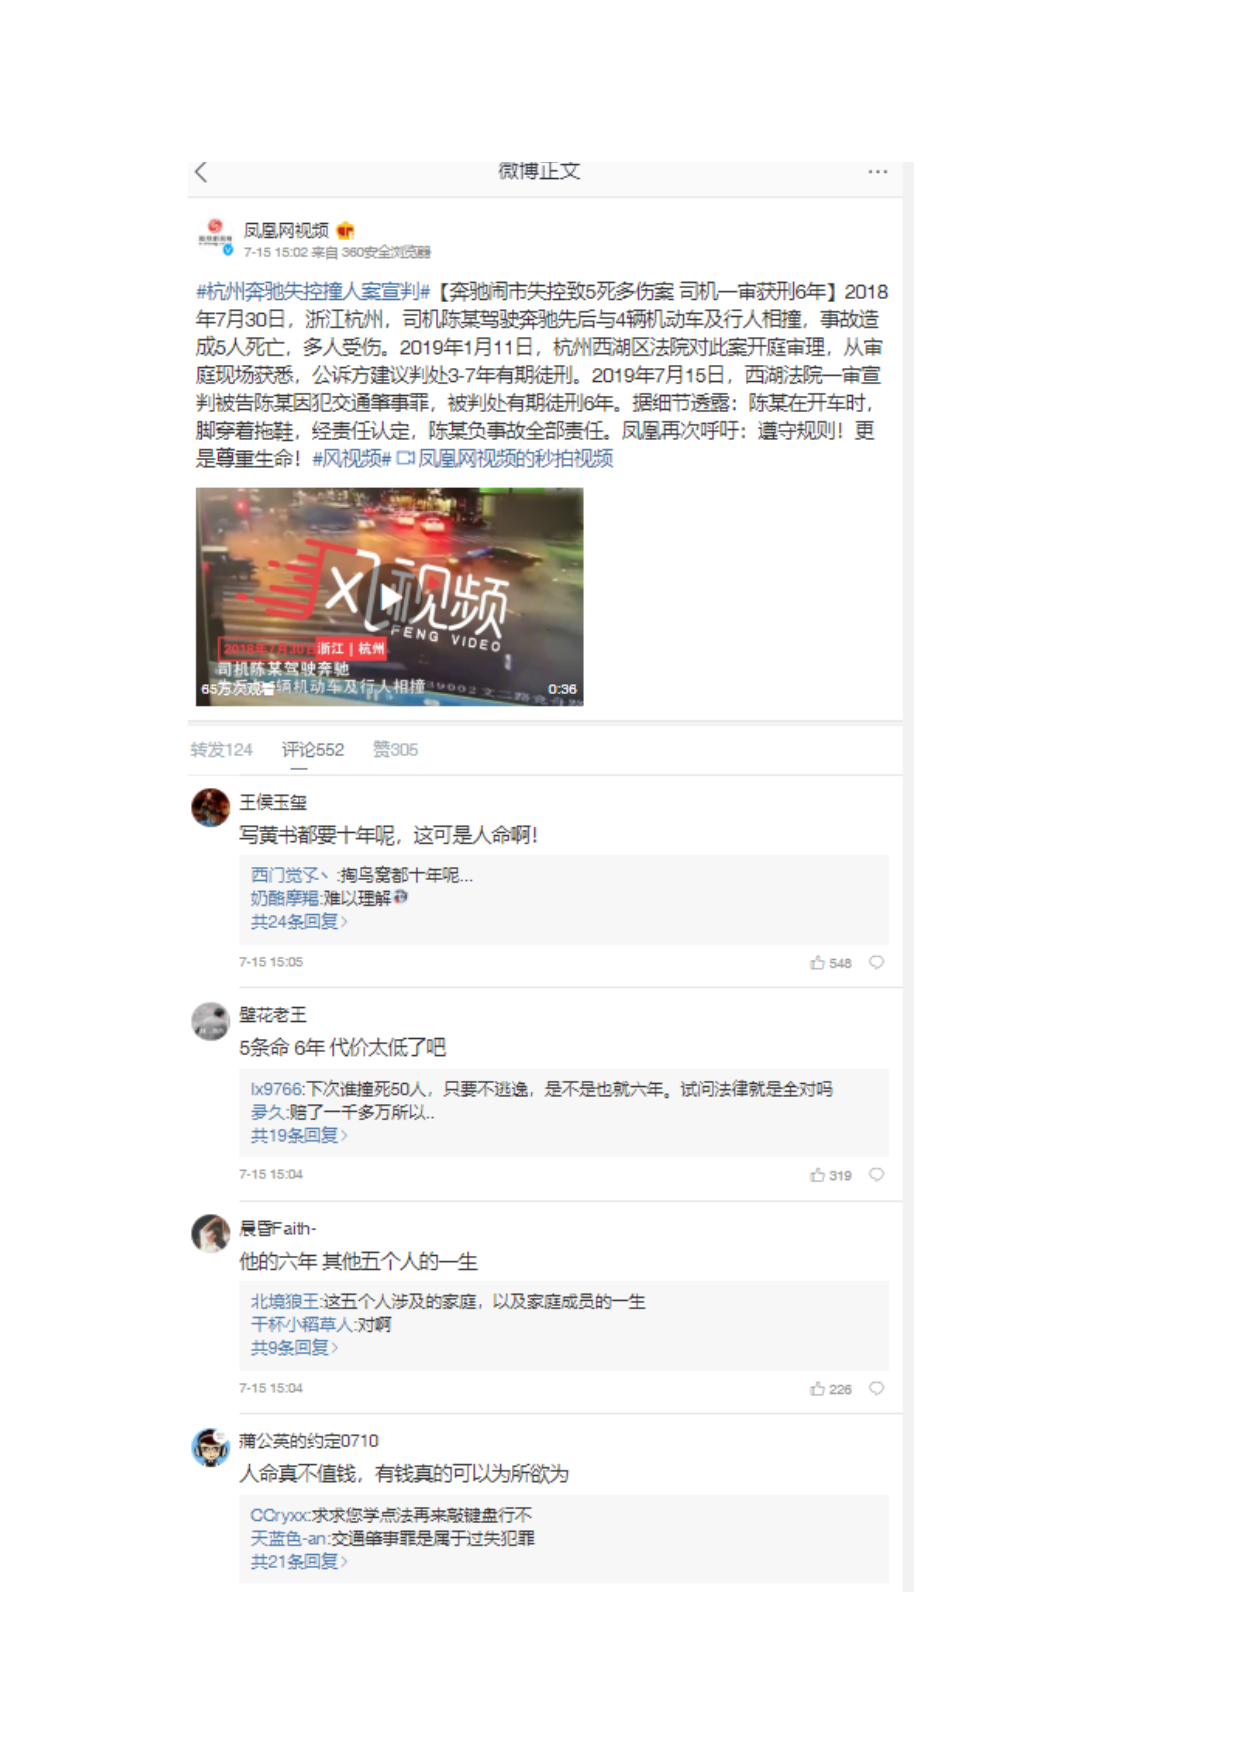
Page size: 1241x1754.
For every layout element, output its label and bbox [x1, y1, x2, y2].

picture [187, 162, 914, 1592]
